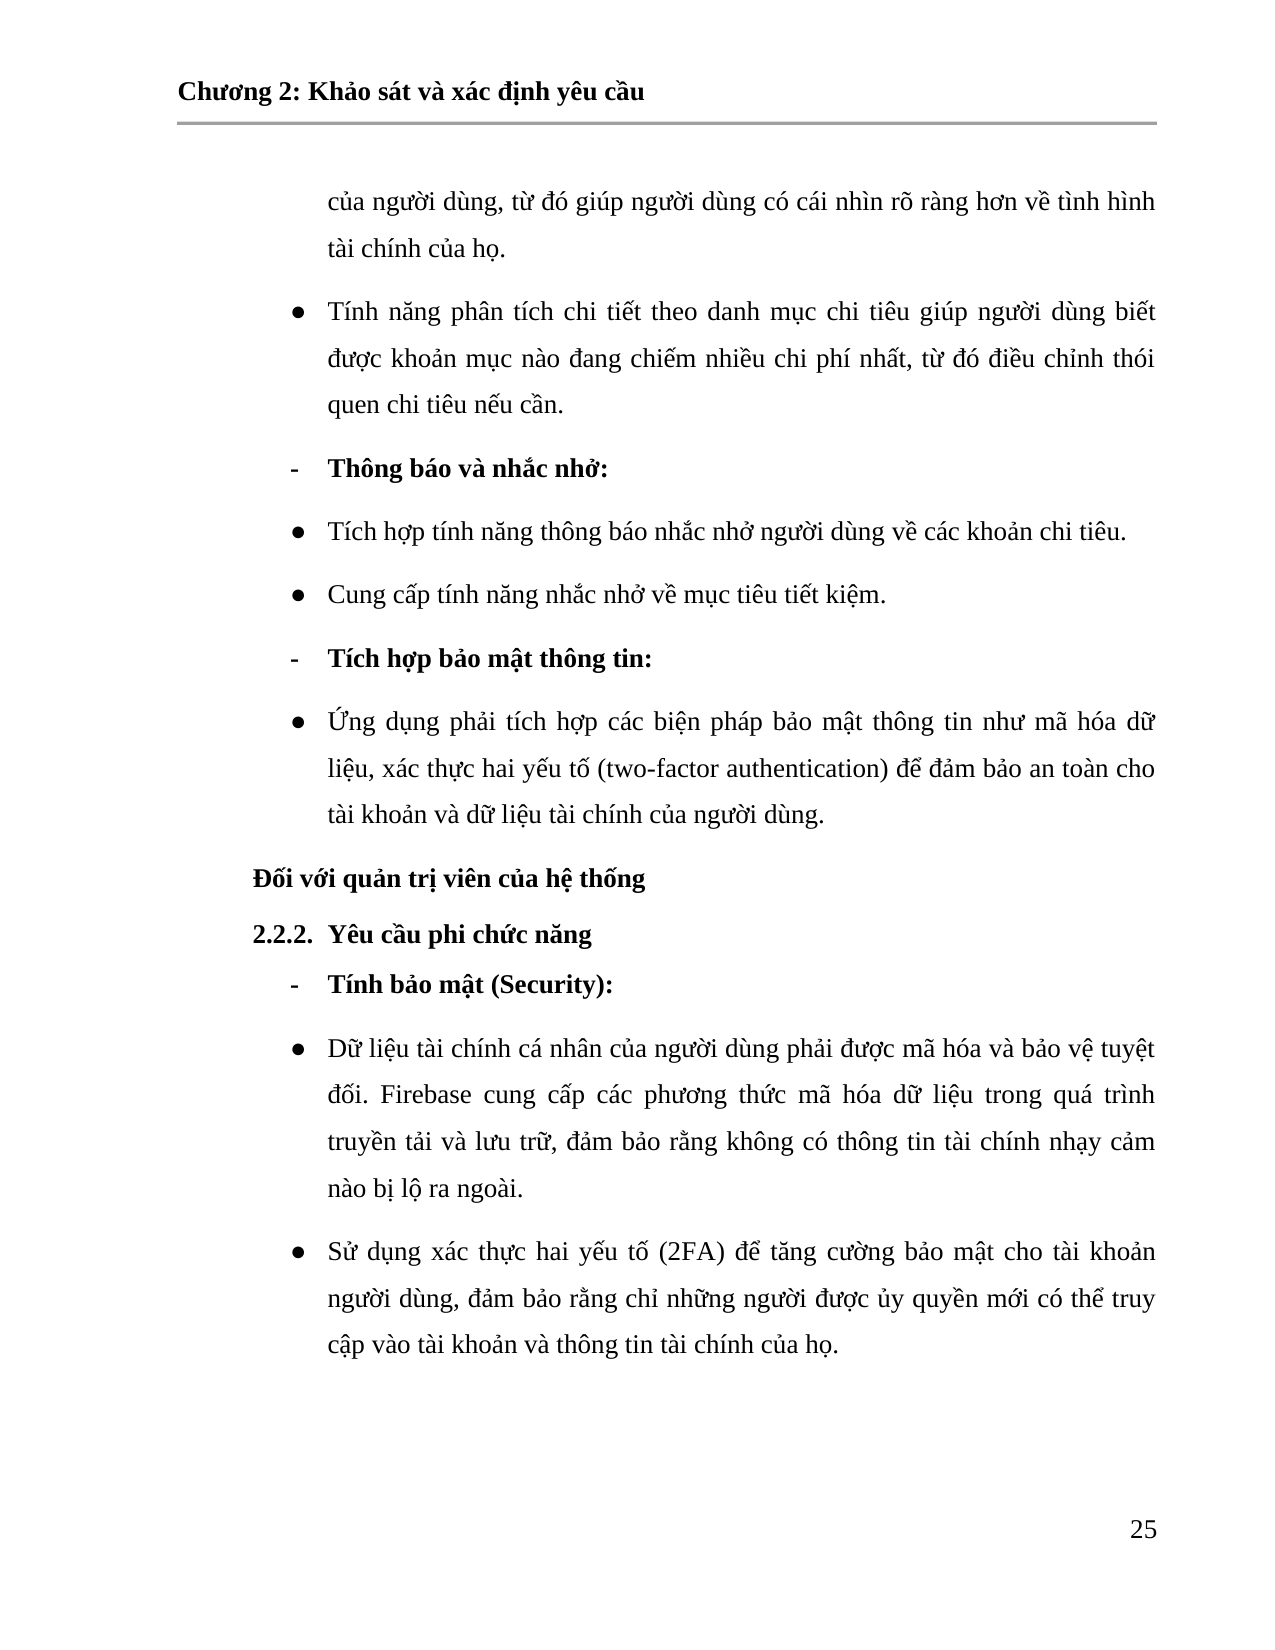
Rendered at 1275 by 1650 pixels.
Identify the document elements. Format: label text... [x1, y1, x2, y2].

subtitle Yêu cầu phi chức năng [252, 918, 1157, 949]
list Tích hợp bảo mật thông tin: [290, 642, 1157, 673]
list Tính năng phân tích chi tiết theo danh mục chi tiêu giúp người dùng biết được khoản mục nào đang chiếm nhiều chi phí nhất, từ đó điều chỉnh thói quen chi tiêu nếu cần. [290, 295, 1157, 419]
list Sử dụng xác thực hai yếu tố (2FA) để tăng cường bảo mật cho tài khoản người dùng, đảm bảo rằng chỉ những người được ủy quyền mới có thể truy cập vào tài khoản và thông tin tài chính của họ. [290, 1235, 1157, 1360]
list Cung cấp tính năng nhắc nhở về mục tiêu tiết kiệm. [290, 578, 1157, 609]
list Tích hợp tính năng thông báo nhắc nhở người dùng về các khoản chi tiêu. [290, 515, 1157, 546]
list Thông báo và nhắc nhở: [290, 452, 1157, 483]
list Dữ liệu tài chính cá nhân của người dùng phải được mã hóa và bảo vệ tuyệt đối. Firebase cung cấp các phương thức mã hóa dữ liệu trong quá trình truyền tải và lưu trữ, đảm bảo rằng không có thông tin tài chính nhạy cảm nào bị lộ ra ngoài. [290, 1032, 1157, 1203]
text Đối với quản trị viên của hệ thống [215, 862, 1157, 893]
list Tính bảo mật (Security): [290, 969, 1157, 1000]
list Ứng dụng phải tích hợp các biện pháp bảo mật thông tin như mã hóa dữ liệu, xác thực hai yếu tố (two-factor authentication) để đảm bảo an toàn cho tài khoản và dữ liệu tài chính của người dùng. [290, 705, 1157, 829]
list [290, 185, 1157, 263]
